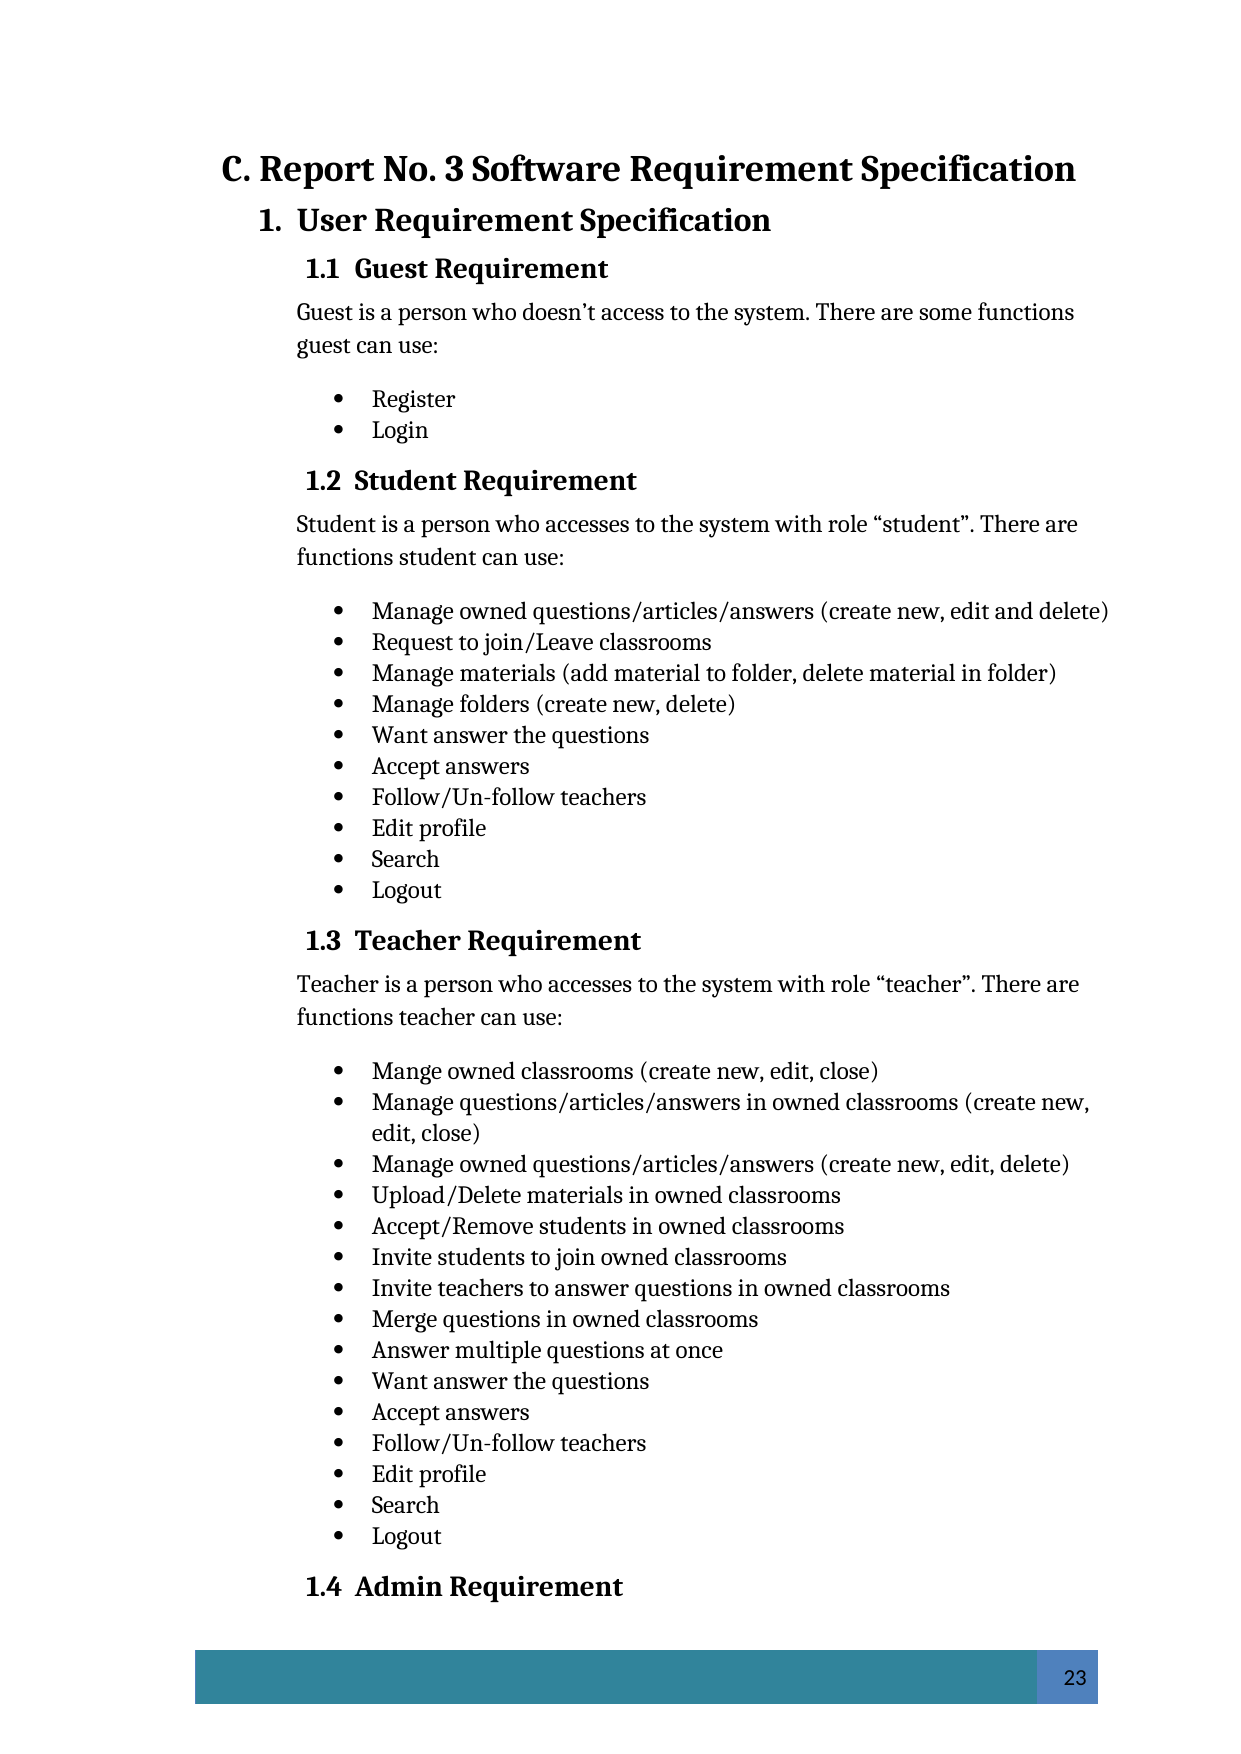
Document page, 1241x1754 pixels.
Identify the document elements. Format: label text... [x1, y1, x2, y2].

list Accept answers [334, 1398, 1122, 1427]
subtitle Student Requirement [306, 464, 1122, 497]
list Manage owned questions/articles/answers (create new, edit, delete) [334, 1150, 1122, 1178]
list Edit profile [334, 1460, 1122, 1489]
subtitle Guest Requirement [306, 252, 1122, 286]
list Accept/Remove students in owned classrooms [334, 1212, 1122, 1241]
list Answer multiple questions at once [334, 1336, 1122, 1365]
list Mange owned classrooms (create new, edit, close) [334, 1057, 1122, 1085]
subtitle Admin Requirement [306, 1570, 1122, 1603]
text Student is a person who accesses to the system with role “student”. There are functions student can use: [297, 510, 1122, 572]
list Manage materials (add material to folder, delete material in folder) [334, 659, 1122, 687]
list Invite teachers to answer questions in owned classrooms [334, 1274, 1122, 1303]
list Manage folders (create new, delete) [334, 690, 1122, 718]
list Login [334, 416, 1122, 445]
list Edit profile [334, 814, 1122, 843]
list Request to join/Leave classrooms [334, 628, 1122, 656]
text Teacher is a person who accesses to the system with role “teacher”. There are functions teacher can use: [297, 970, 1122, 1032]
list Want answer the questions [334, 721, 1122, 749]
subtitle Report No. 3 Software Requirement Specification [222, 148, 1122, 191]
list Follow/Un-follow teachers [334, 783, 1122, 812]
list Want answer the questions [334, 1367, 1122, 1396]
list Logout [334, 1522, 1122, 1551]
list Manage questions/articles/answers in owned classrooms (create new, edit, close) [334, 1088, 1122, 1147]
list Invite students to join owned classrooms [334, 1243, 1122, 1272]
subtitle Teacher Requirement [306, 924, 1122, 957]
list Logout [334, 876, 1122, 905]
list Register [334, 385, 1122, 414]
list Accept answers [334, 752, 1122, 781]
subtitle User Requirement Specification [259, 201, 1122, 239]
list Merge questions in owned classrooms [334, 1305, 1122, 1334]
list Follow/Un-follow teachers [334, 1429, 1122, 1458]
list Search [334, 845, 1122, 874]
list Manage owned questions/articles/answers (create new, edit and delete) [334, 597, 1122, 625]
list Search [334, 1491, 1122, 1520]
list Upload/Delete materials in owned classrooms [334, 1181, 1122, 1209]
text Guest is a person who doesn’t access to the system. There are some functions guest can use: [297, 298, 1122, 360]
